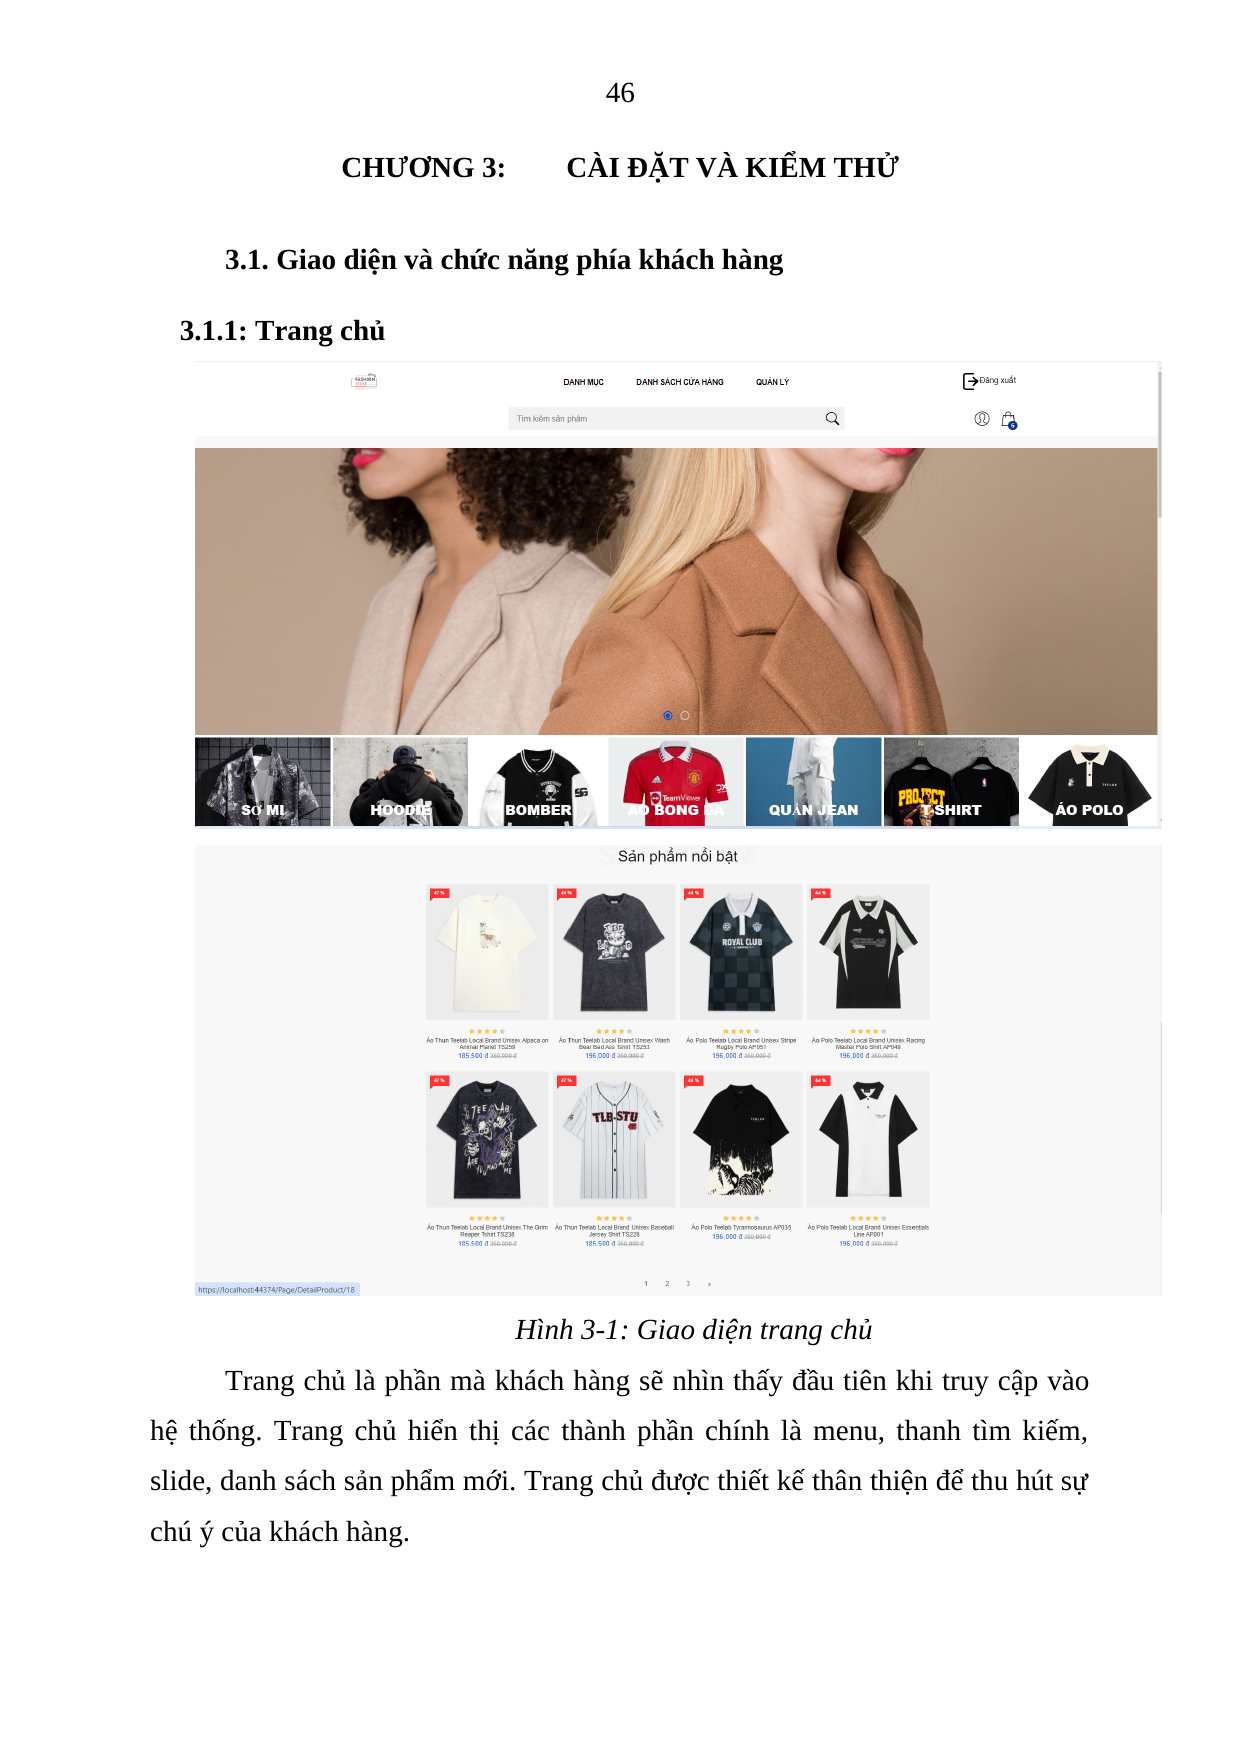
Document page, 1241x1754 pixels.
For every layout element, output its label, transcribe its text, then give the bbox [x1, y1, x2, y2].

subtitle Hình 3-1: Giao diện trang chủ [225, 1312, 1090, 1346]
subtitle 3.1. Giao diện và chức năng phía khách hàng [225, 242, 1090, 276]
title CÀI ĐẶT VÀ KIỂM THỬ [150, 150, 1090, 183]
text Trang chủ là phần mà khách hàng sẽ nhìn thấy đầu tiên khi truy cập vào hệ thống. Trang chủ hiển thị các thành phần chính là menu, thanh tìm kiếm, slide, danh sách sản phẩm mới. Trang chủ được thiết kế thân thiện để thu hút sự chú ý của khách hàng. [150, 1363, 1090, 1547]
picture [195, 845, 1162, 1296]
subtitle 3.1.1: Trang chủ [150, 313, 1090, 347]
picture [195, 360, 1162, 829]
